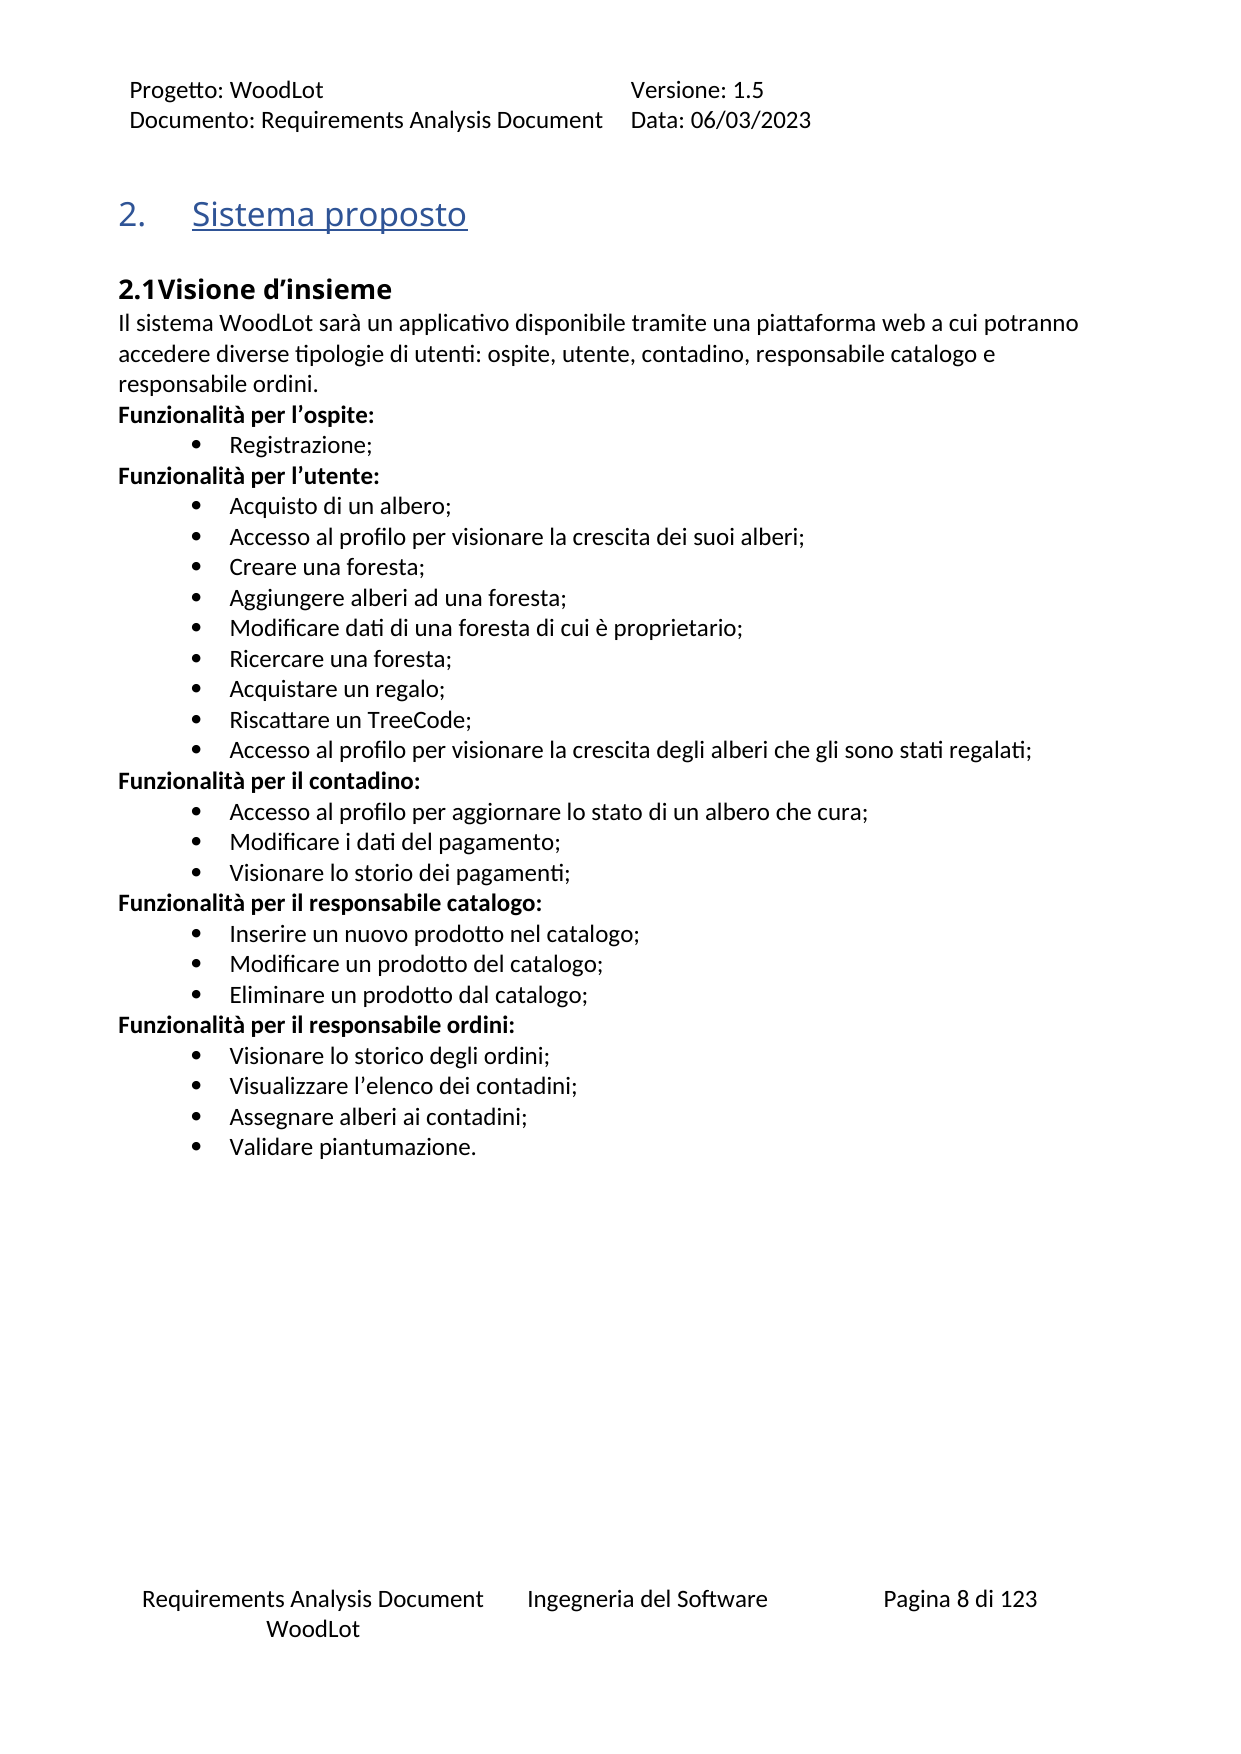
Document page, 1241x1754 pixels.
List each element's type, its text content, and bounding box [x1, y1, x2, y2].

list Visualizzare l’elenco dei contadini; [192, 1070, 1122, 1101]
list Registrazione; [192, 429, 1122, 460]
list Validare piantumazione. [192, 1131, 1122, 1162]
list Acquisto di un albero; [192, 491, 1122, 521]
list Assegnare alberi ai contadini; [192, 1101, 1122, 1131]
list Eliminare un prodotto dal catalogo; [192, 979, 1122, 1009]
subtitle Visione d’insieme [118, 271, 1122, 307]
list Modificare i dati del pagamento; [192, 826, 1122, 857]
list Acquistare un regalo; [192, 674, 1122, 704]
list Modificare dati di una foresta di cui è proprietario; [192, 613, 1122, 643]
text Funzionalità per il responsabile catalogo: [118, 887, 1122, 918]
list Accesso al profilo per visionare la crescita degli alberi che gli sono stati regalati; [192, 735, 1122, 765]
list Riscattare un TreeCode; [192, 704, 1122, 735]
text Funzionalità per il responsabile ordini: [118, 1009, 1122, 1040]
text Funzionalità per l’ospite: [118, 399, 1122, 429]
list Visionare lo storico degli ordini; [192, 1040, 1122, 1070]
subtitle Sistema proposto [118, 190, 1122, 236]
list Accesso al profilo per aggiornare lo stato di un albero che cura; [192, 796, 1122, 826]
text Funzionalità per l’utente: [118, 460, 1122, 491]
list Aggiungere alberi ad una foresta; [192, 582, 1122, 613]
list Visionare lo storio dei pagamenti; [192, 857, 1122, 887]
list Ricercare una foresta; [192, 643, 1122, 674]
text Il sistema WoodLot sarà un applicativo disponibile tramite una piattaforma web a cui potranno accedere diverse tipologie di utenti: ospite, utente, contadino, responsabile catalogo e responsabile ordini. [118, 307, 1122, 399]
list Accesso al profilo per visionare la crescita dei suoi alberi; [192, 521, 1122, 552]
list Inserire un nuovo prodotto nel catalogo; [192, 918, 1122, 948]
list Modificare un prodotto del catalogo; [192, 948, 1122, 979]
text Funzionalità per il contadino: [118, 765, 1122, 796]
list Creare una foresta; [192, 552, 1122, 582]
